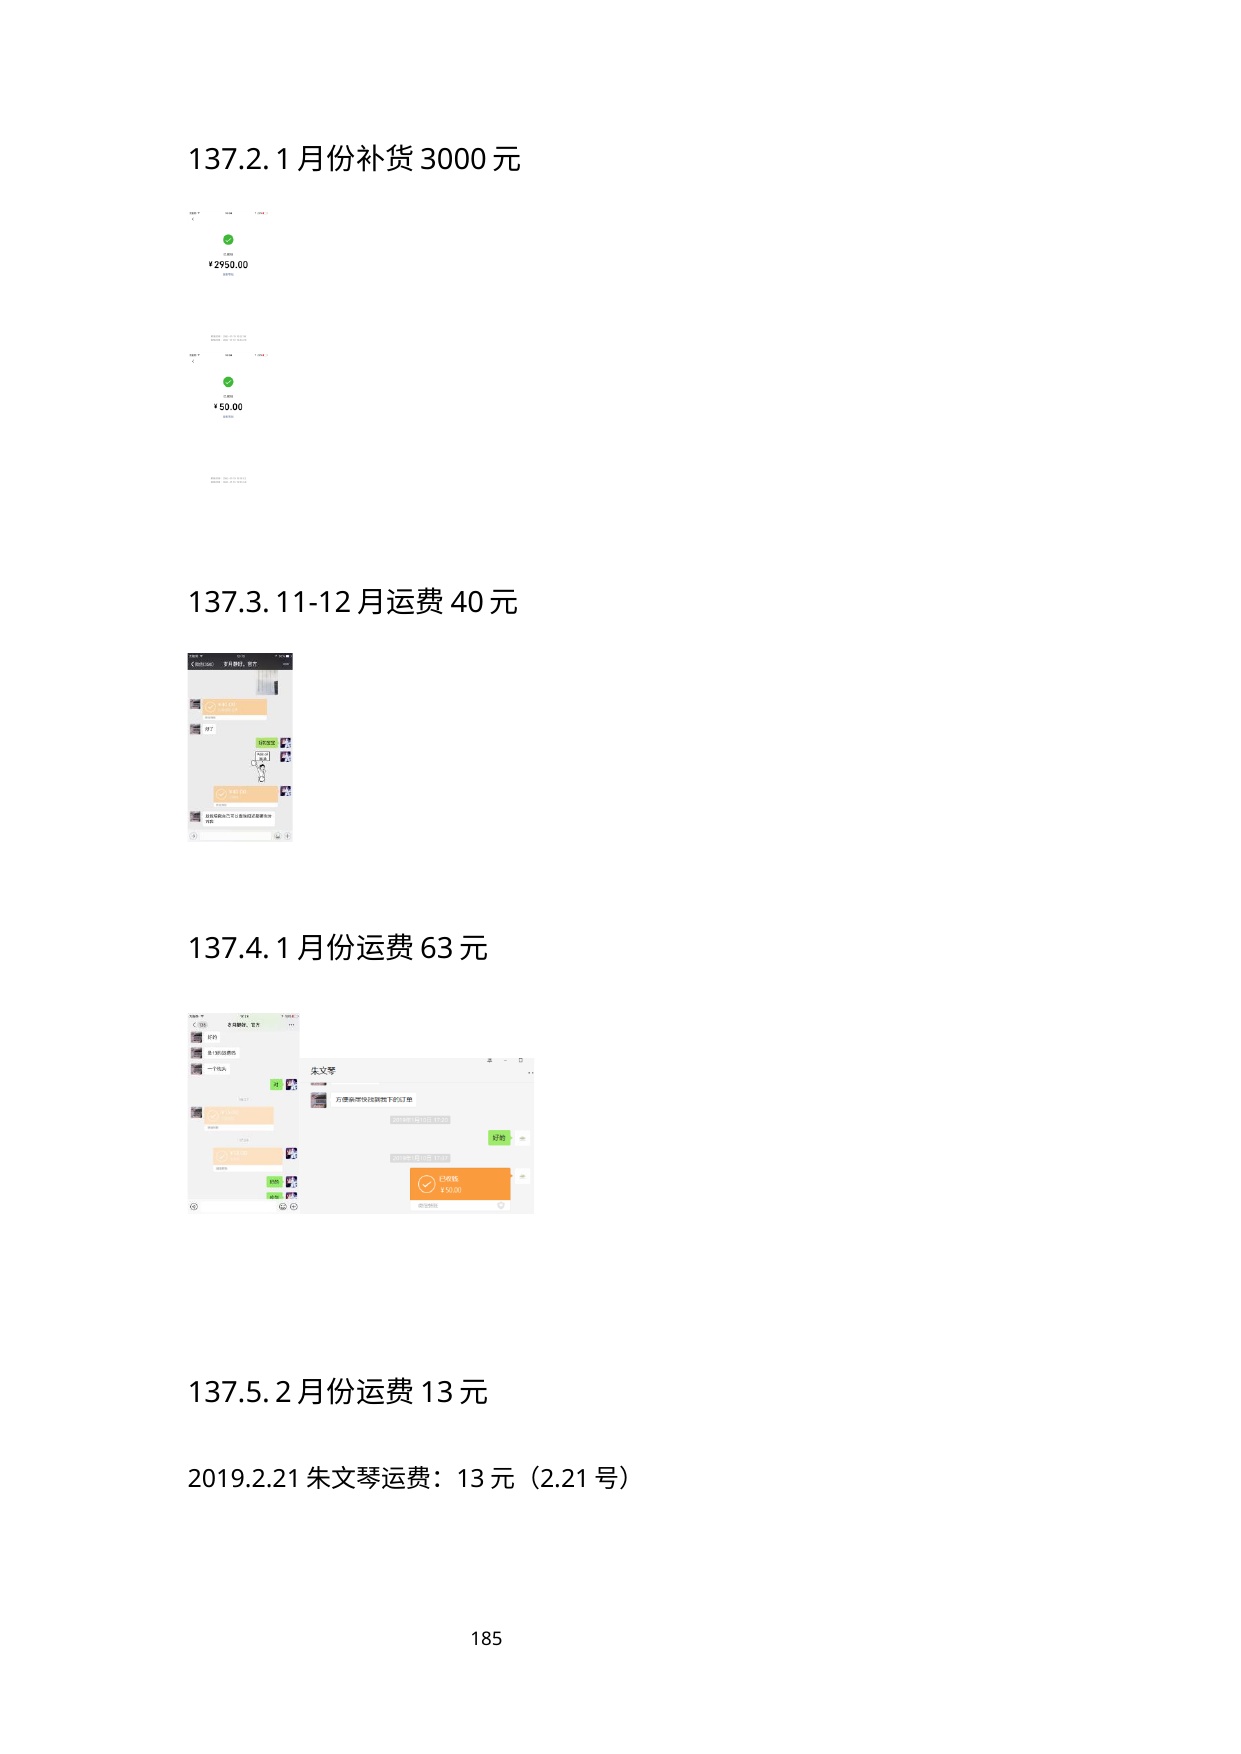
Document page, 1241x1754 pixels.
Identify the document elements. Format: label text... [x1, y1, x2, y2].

text 2019.2.21朱文琴运费：13元（2.21号） [187, 1444, 1053, 1509]
subtitle 2月份运费13元 [187, 1357, 1053, 1422]
picture [187, 1013, 535, 1214]
subtitle 1月份运费63元 [187, 914, 1053, 979]
subtitle 1月份补货3000元 [187, 124, 1053, 189]
subtitle 11-12月运费40元 [187, 568, 1053, 633]
picture [187, 653, 293, 842]
picture [187, 210, 269, 495]
